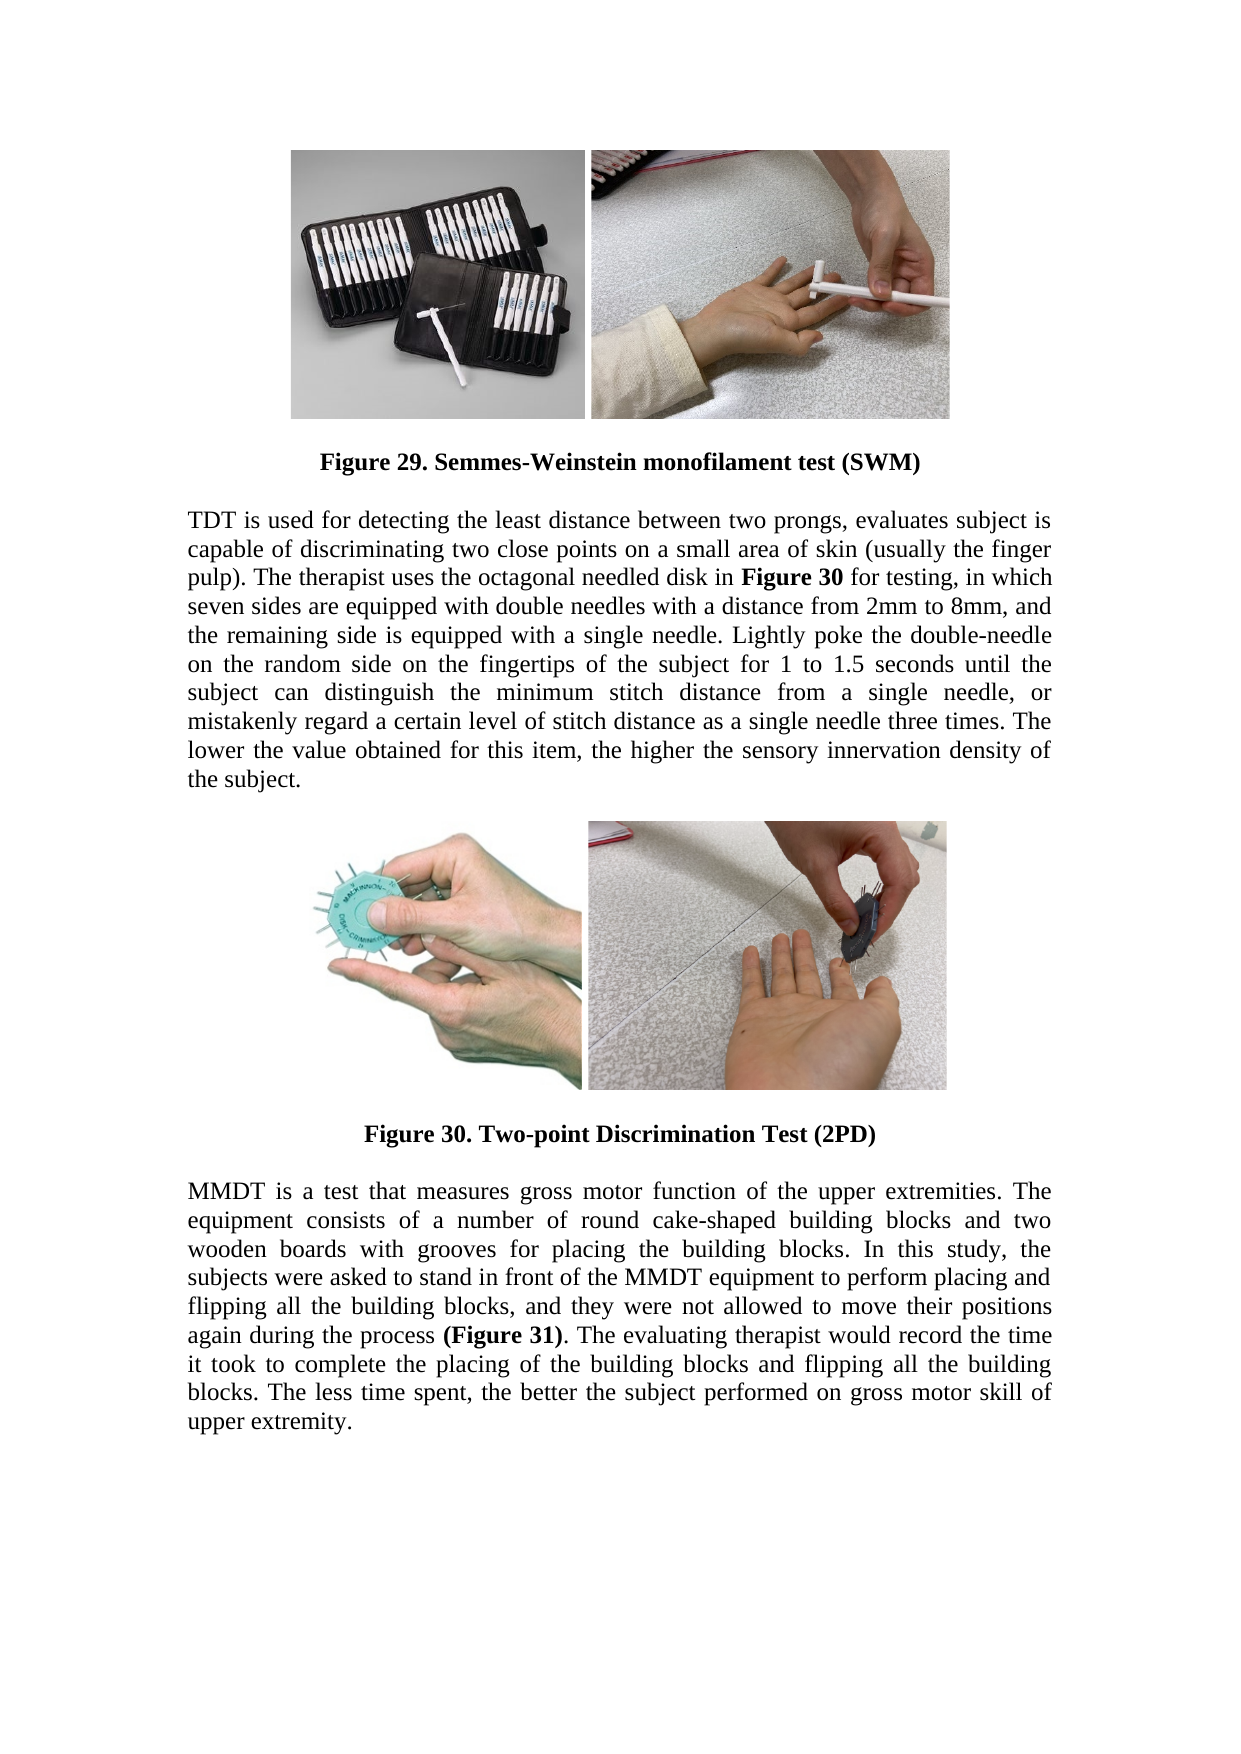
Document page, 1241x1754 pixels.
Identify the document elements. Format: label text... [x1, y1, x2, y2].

picture [591, 150, 950, 419]
text Figure 30. Two-point Discrimination Test (2PD) [187, 1119, 1053, 1147]
text TDT is used for detecting the least distance between two prongs, evaluates subject is capable of discriminating two close points on a small area of skin (usually the finger pulp). The therapist uses the octagonal needled disk in Figure 30 for testing, in which seven sides are equipped with double needles with a distance from 2mm to 8mm, and the remaining side is equipped with a single needle. Lightly poke the double-needle on the random side on the fingertips of the subject for 1 to 1.5 seconds until the subject can distinguish the minimum stitch distance from a single needle, or mistakenly regard a certain level of stitch distance as a single needle three times. The lower the value obtained for this item, the higher the sensory innervation density of the subject. [187, 505, 1053, 792]
text Figure 29. Semmes-Weinstein monofilament test (SWM) [187, 447, 1053, 476]
picture [290, 150, 585, 419]
picture [588, 821, 947, 1090]
picture [293, 821, 582, 1090]
text MMDT is a test that measures gross motor function of the upper extremities. The equipment consists of a number of round cake-shaped building blocks and two wooden boards with grooves for placing the building blocks. In this study, the subjects were asked to stand in front of the MMDT equipment to perform placing and flipping all the building blocks, and they were not allowed to move their positions again during the process (Figure 31). The evaluating therapist would record the time it took to complete the placing of the building blocks and flipping all the building blocks. The less time spent, the better the subject performed on gross motor skill of upper extremity. [187, 1176, 1053, 1435]
